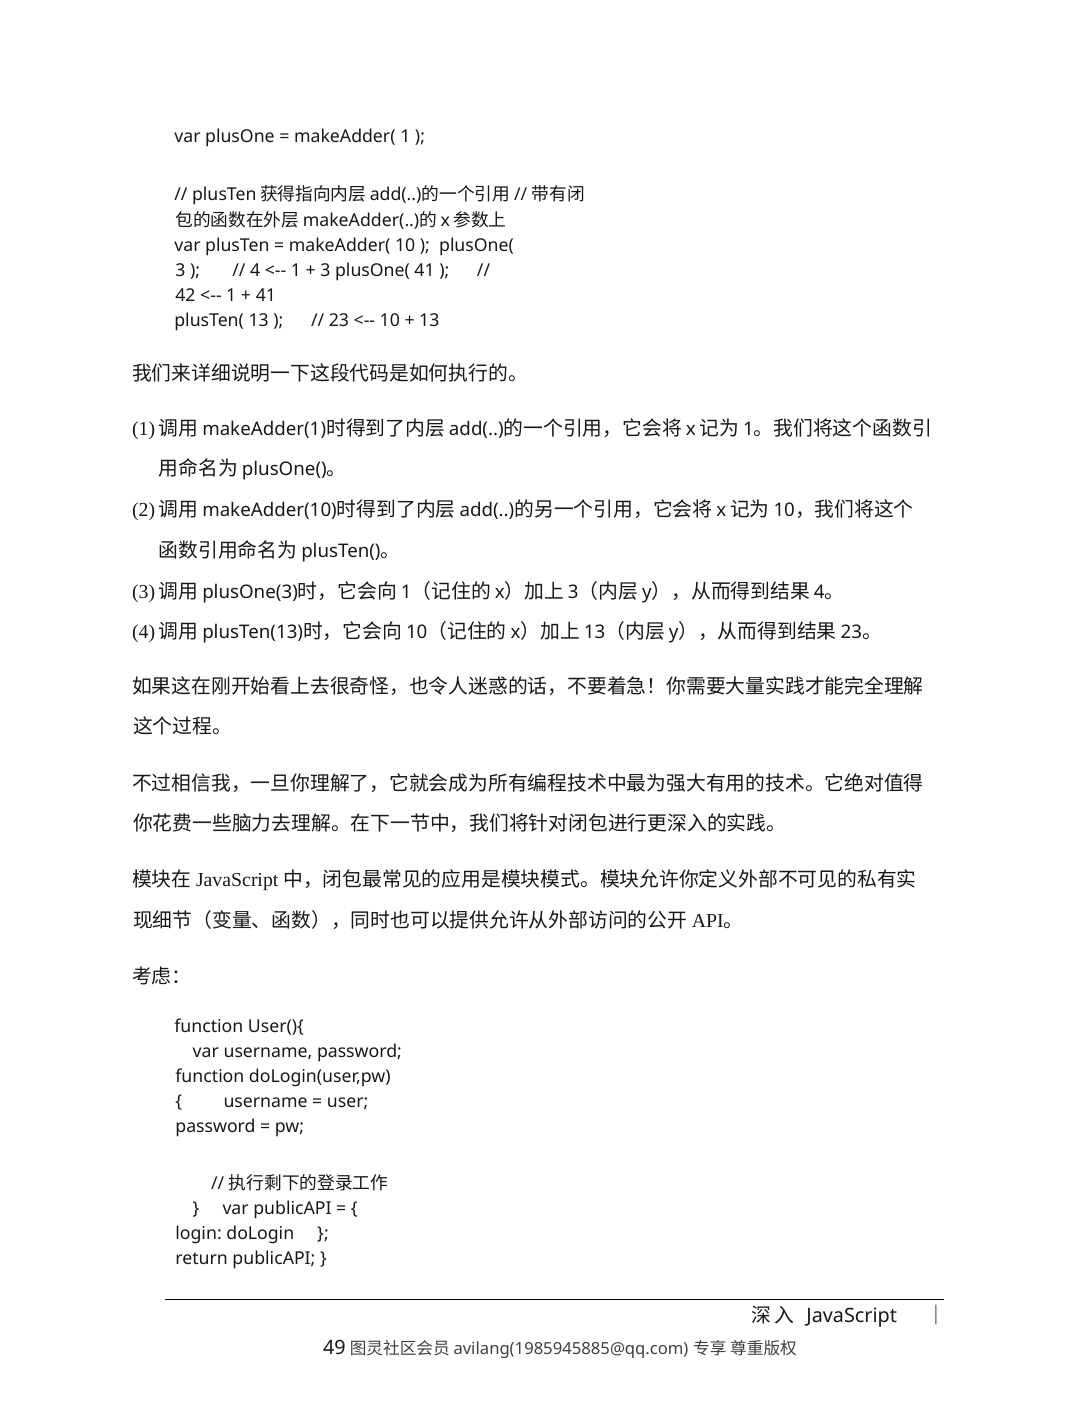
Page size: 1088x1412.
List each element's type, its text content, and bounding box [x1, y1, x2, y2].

list 调用plusTen(13)时，它会向10（记住的x）加上13（内层y），从而得到结果23。 [132, 615, 932, 644]
text // 执行剩下的登录工作 [174, 1169, 745, 1194]
list 调用makeAdder(10)时得到了内层add(..)的另一个引用，它会将x记为10，我们将这个函数引用命名为plusTen()。 [132, 494, 932, 563]
text } var publicAPI = { login: doLogin }; return publicAPI; } [174, 1196, 390, 1269]
text 如果这在刚开始看上去很奇怪，也令人迷惑的话，不要着急！你需要大量实践才能完全理解这个过程。 [132, 671, 932, 739]
text plusTen( 13 ); // 23 <-- 10 + 13 [174, 308, 745, 332]
list 调用plusOne(3)时，它会向1（记住的x）加上3（内层y），从而得到结果4。 [132, 575, 932, 604]
text var plusTen = makeAdder( 10 ); plusOne( 3 ); // 4 <-- 1 + 3 plusOne( 41 ); // 42 <-- 1 + 41 [174, 233, 514, 307]
text // plusTen获得指向内层add(..)的一个引用 // 带有闭包的函数在外层makeAdder(..)的x参数上 [174, 179, 594, 232]
text var plusOne = makeAdder( 1 ); [174, 124, 745, 148]
text function User(){ [174, 1014, 745, 1038]
text 考虑： [132, 960, 932, 989]
text 不过相信我，一旦你理解了，它就会成为所有编程技术中最为强大有用的技术。它绝对值得你花费一些脑力去理解。在下一节中，我们将针对闭包进行更深入的实践。 [132, 767, 932, 836]
text 模块在 JavaScript 中，闭包最常见的应用是模块模式。模块允许你定义外部不可见的私有实现细节（变量、函数），同时也可以提供允许从外部访问的公开 API。 [132, 864, 932, 933]
list 调用makeAdder(1)时得到了内层add(..)的一个引用，它会将x记为1。我们将这个函数引用命名为plusOne()。 [132, 412, 932, 481]
text var username, password; function doLogin(user,pw) { username = user; password = pw; [174, 1039, 470, 1137]
text 我们来详细说明一下这段代码是如何执行的。 [132, 357, 932, 386]
